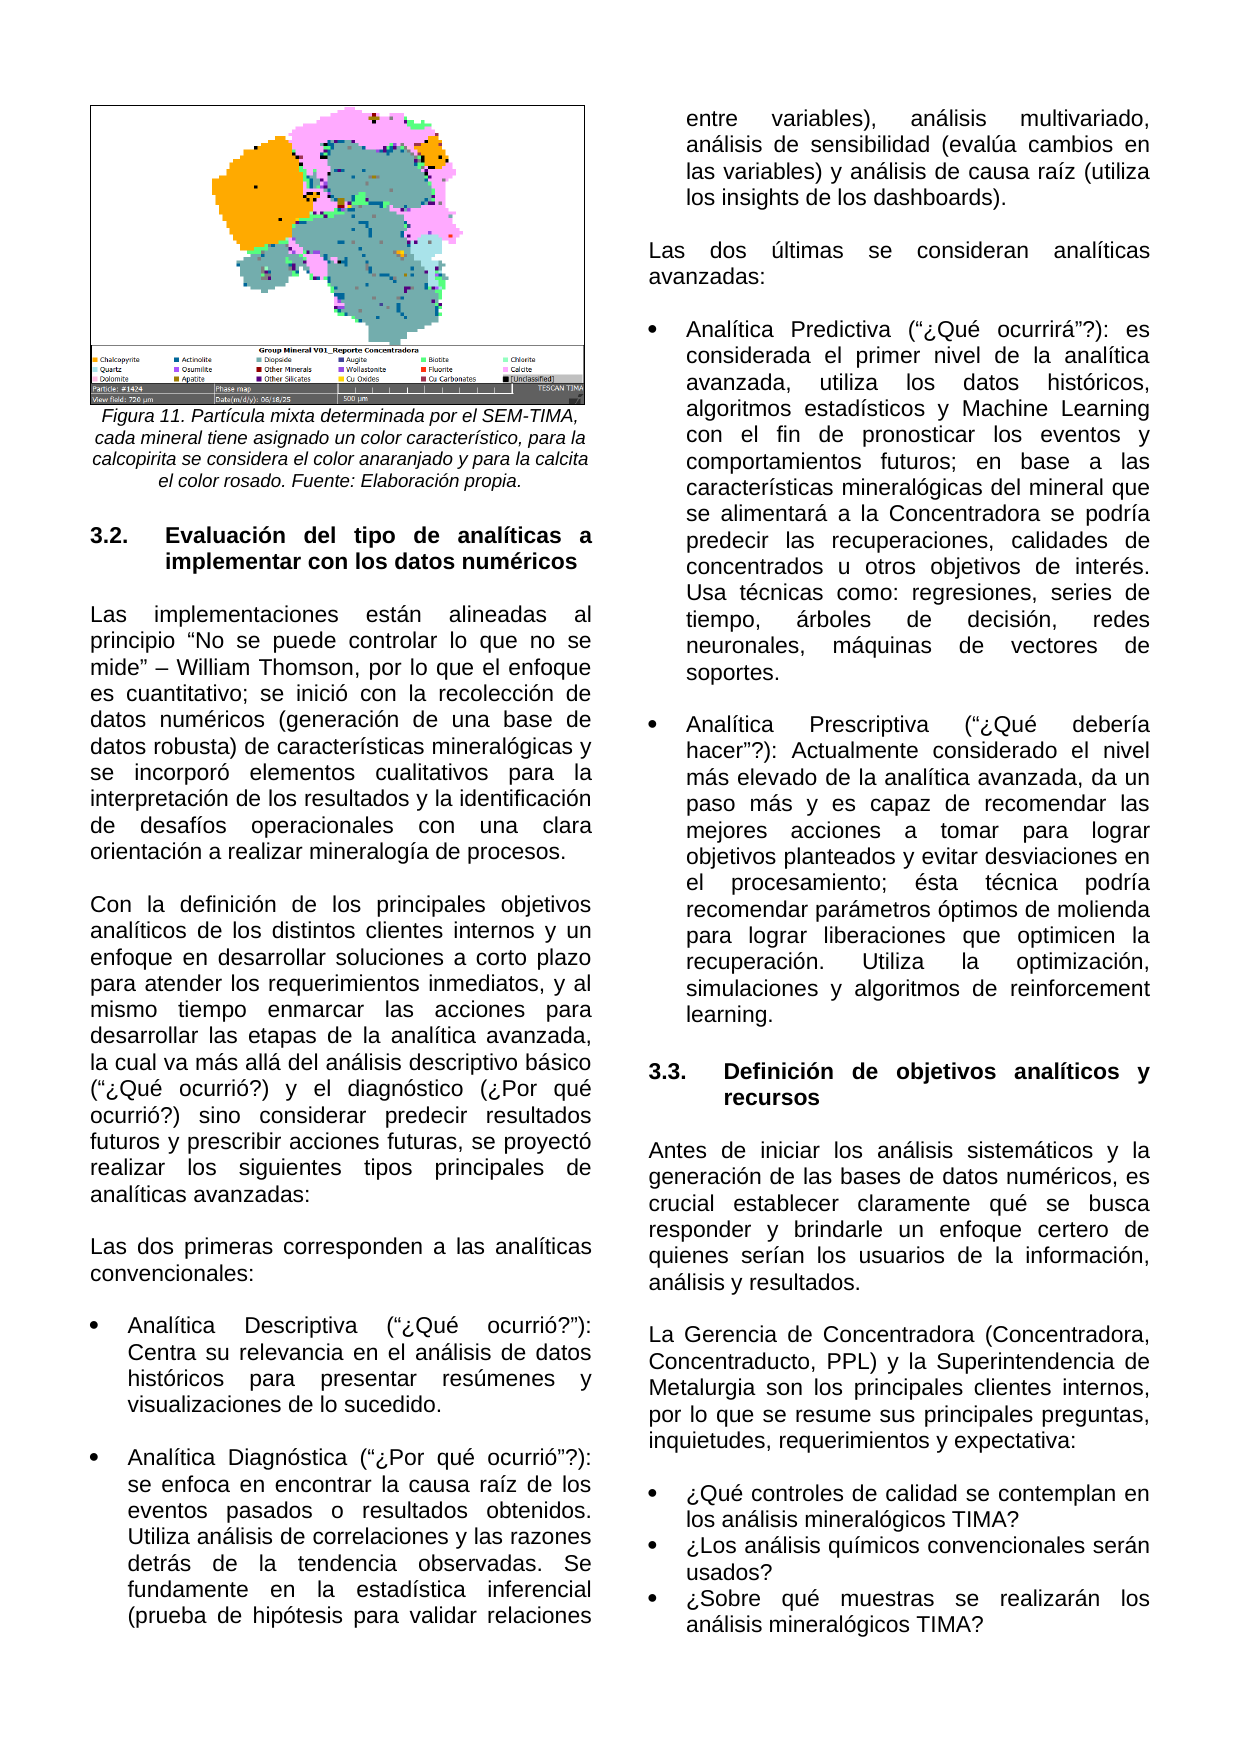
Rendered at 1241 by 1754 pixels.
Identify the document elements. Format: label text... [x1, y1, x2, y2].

subtitle Definición de objetivos analíticos y recursos [648, 1058, 1150, 1111]
text Las dos primeras corresponden a las analíticas convencionales: [90, 1233, 592, 1286]
picture [91, 106, 584, 404]
list Analítica Diagnóstica (“¿Por qué ocurrió”?): se enfoca en encontrar la causa raíz de los eventos pasados o resultados obtenidos. Utiliza análisis de correlaciones y las razones detrás de la tendencia observadas. Se fundamente en la estadística inferencial (prueba de hipótesis para validar relaciones entre variables), análisis multivariado, análisis de sensibilidad (evalúa cambios en las variables) y análisis de causa raíz (utiliza los insights de los dashboards). [90, 1444, 592, 1629]
list Analítica Descriptiva (“¿Qué ocurrió?”): Centra su relevancia en el análisis de datos históricos para presentar resúmenes y visualizaciones de lo sucedido. [90, 1312, 592, 1418]
list ¿Qué controles de calidad se contemplan en los análisis mineralógicos TIMA? [648, 1479, 1150, 1532]
text Las dos últimas se consideran analíticas avanzadas: [648, 237, 1150, 289]
subtitle Evaluación del tipo de analíticas a implementar con los datos numéricos [90, 522, 592, 574]
text La Gerencia de Concentradora (Concentradora, Concentraducto, PPL) y la Superintendencia de Metalurgia son los principales clientes internos, por lo que se resume sus principales preguntas, inquietudes, requerimientos y expectativa: [648, 1321, 1150, 1453]
text Las implementaciones están alineadas al principio “No se puede controlar lo que no se mide” – William Thomson, por lo que el enfoque es cuantitativo; se inició con la recolección de datos numéricos (generación de una base de datos robusta) de características mineralógicas y se incorporó elementos cualitativos para la interpretación de los resultados y la identificación de desafíos operacionales con una clara orientación a realizar mineralogía de procesos. [90, 601, 592, 864]
list ¿Los análisis químicos convencionales serán usados? [648, 1532, 1150, 1585]
text Antes de iniciar los análisis sistemáticos y la generación de las bases de datos numéricos, es crucial establecer claramente qué se busca responder y brindarle un enfoque certero de quienes serían los usuarios de la información, análisis y resultados. [648, 1137, 1150, 1295]
list Analítica Predictiva (“¿Qué ocurrirá”?): es considerada el primer nivel de la analítica avanzada, utiliza los datos históricos, algoritmos estadísticos y Machine Learning con el fin de pronosticar los eventos y comportamientos futuros; en base a las características mineralógicas del mineral que se alimentará a la Concentradora se podría predecir las recuperaciones, calidades de concentrados u otros objetivos de interés. Usa técnicas como: regresiones, series de tiempo, árboles de decisión, redes neuronales, máquinas de vectores de soportes. [648, 316, 1150, 685]
list Analítica Prescriptiva (“¿Qué debería hacer”?): Actualmente considerado el nivel más elevado de la analítica avanzada, da un paso más y es capaz de recomendar las mejores acciones a tomar para lograr objetivos planteados y evitar desviaciones en el procesamiento; ésta técnica podría recomendar parámetros óptimos de molienda para lograr liberaciones que optimicen la recuperación. Utiliza la optimización, simulaciones y algoritmos de reinforcement learning. [648, 711, 1150, 1027]
list ¿Sobre qué muestras se realizarán los análisis mineralógicos TIMA? [648, 1585, 1150, 1638]
list Analítica Diagnóstica (“¿Por qué ocurrió”?): se enfoca en encontrar la causa raíz de los eventos pasados o resultados obtenidos. Utiliza análisis de correlaciones y las razones detrás de la tendencia observadas. Se fundamente en la estadística inferencial (prueba de hipótesis para validar relaciones entre variables), análisis multivariado, análisis de sensibilidad (evalúa cambios en las variables) y análisis de causa raíz (utiliza los insights de los dashboards). [648, 105, 1150, 210]
text Con la definición de los principales objetivos analíticos de los distintos clientes internos y un enfoque en desarrollar soluciones a corto plazo para atender los requerimientos inmediatos, y al mismo tiempo enmarcar las acciones para desarrollar las etapas de la analítica avanzada, la cual va más allá del análisis descriptivo básico (“¿Qué ocurrió?) y el diagnóstico (¿Por qué ocurrió?) sino considerar predecir resultados futuros y prescribir acciones futuras, se proyectó realizar los siguientes tipos principales de analíticas avanzadas: [90, 891, 592, 1207]
text Figura 11. Partícula mixta determinada por el SEM-TIMA, cada mineral tiene asignado un color característico, para la calcopirita se considera el color anaranjado y para la calcita el color rosado. Fuente: Elaboración propia. [90, 405, 592, 491]
